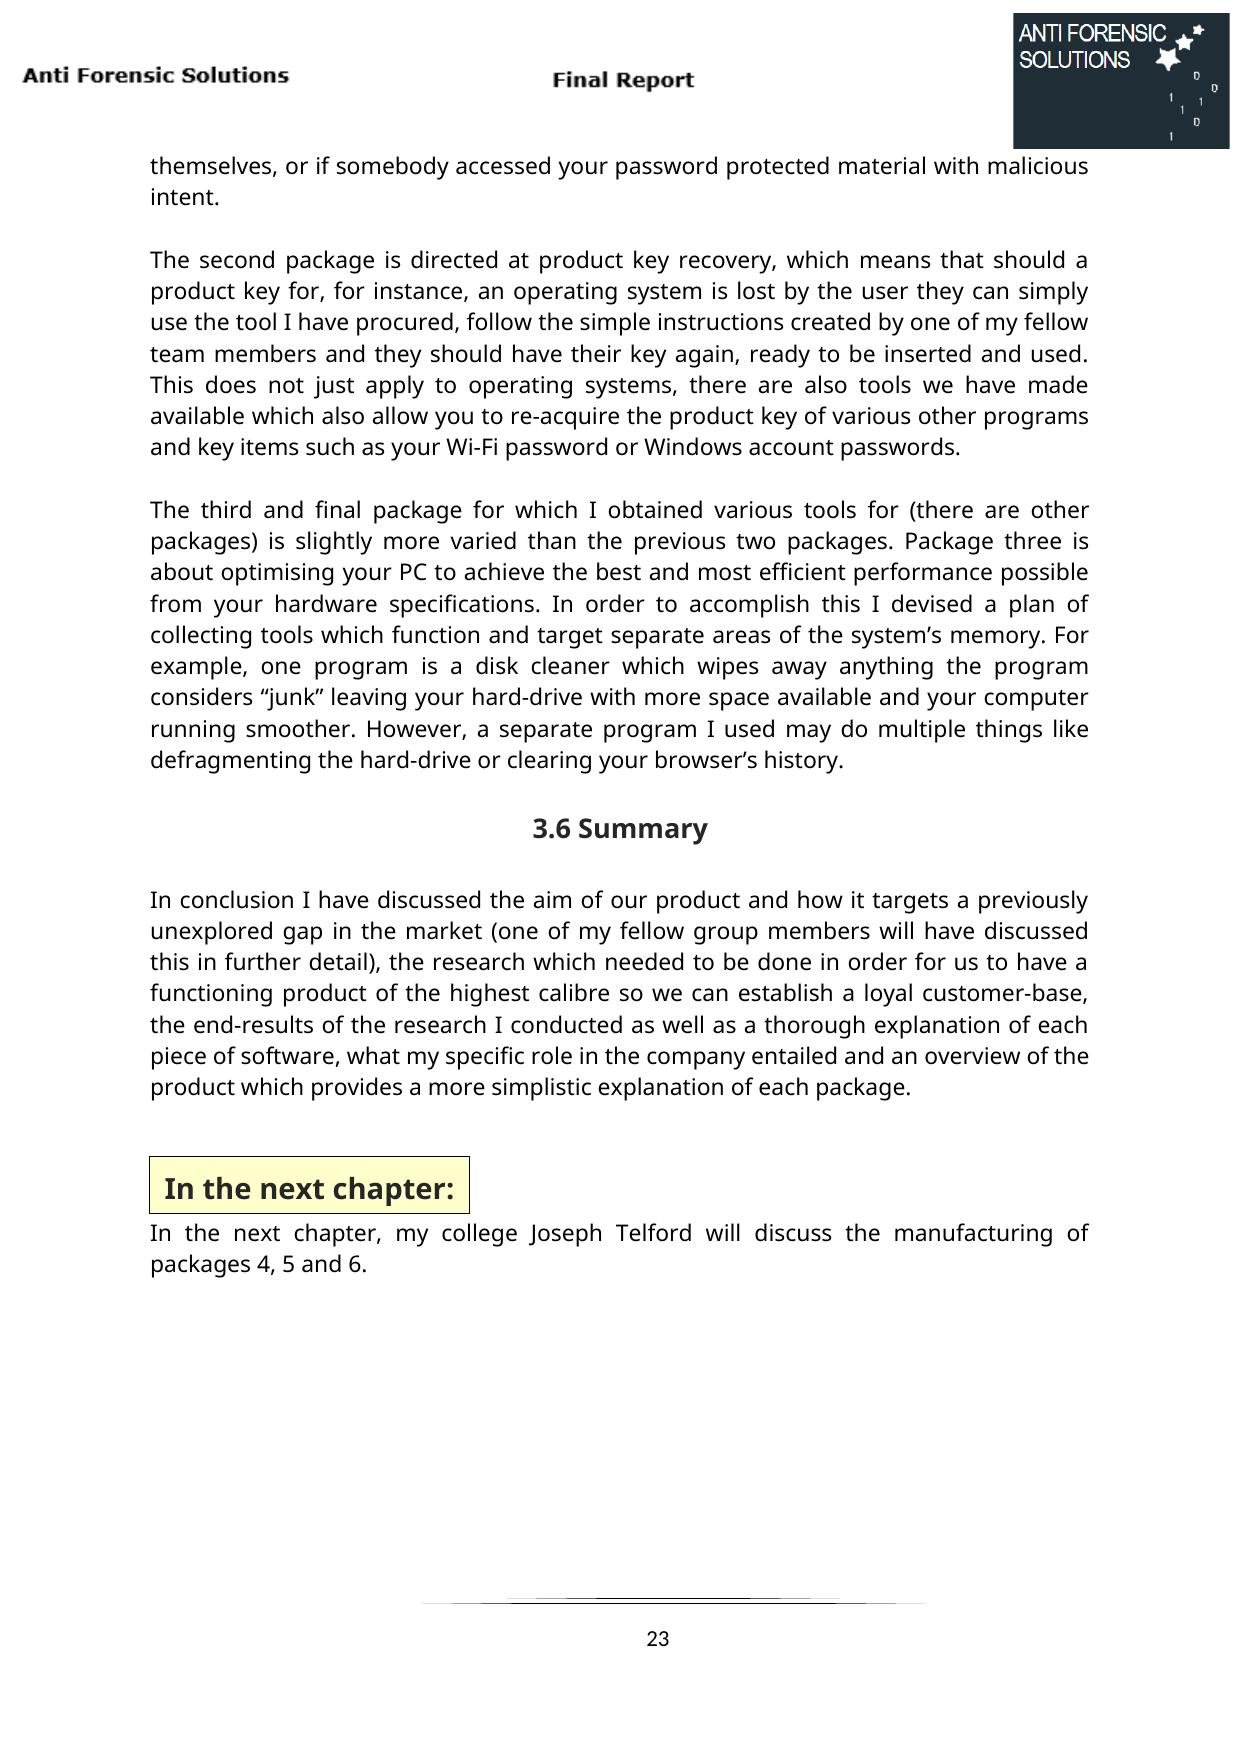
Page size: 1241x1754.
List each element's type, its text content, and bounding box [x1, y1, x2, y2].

text The second package is directed at product key recovery, which means that should a product key for, for instance, an operating system is lost by the user they can simply use the tool I have procured, follow the simple instructions created by one of my fellow team members and they should have their key again, ready to be inserted and used. This does not just apply to operating systems, there are also tools we have made available which also allow you to re-acquire the product key of various other programs and key items such as your Wi-Fi password or Windows account passwords. [150, 244, 1090, 462]
picture [542, 59, 699, 100]
picture [15, 59, 299, 94]
text The third and final package for which I obtained various tools for (there are other packages) is slightly more varied than the previous two packages. Package three is about optimising your PC to achieve the best and most efficient performance possible from your hardware specifications. In order to accomplish this I devised a plan of collecting tools which function and target separate areas of the system’s memory. For example, one program is a disk cleaner which wipes away anything the program considers “junk” leaving your hard-drive with more space available and your computer running smoother. However, a separate program I used may do multiple things like defragmenting the hard-drive or clearing your browser’s history. [150, 494, 1090, 775]
picture [1013, 13, 1230, 149]
text In the next chapter, my college Joseph Telford will discuss the manufacturing of packages 4, 5 and 6. [150, 1133, 1090, 1279]
subtitle 3.6 Summary [150, 810, 1090, 847]
text In conclusion I have discussed the aim of our product and how it targets a previously unexplored gap in the market (one of my fellow group members will have discussed this in further detail), the research which needed to be done in order for us to have a functioning product of the highest calibre so we can establish a loyal customer-base, the end-results of the research I conducted as well as a thorough explanation of each piece of software, what my specific role in the company entailed and an overview of the product which provides a more simplistic explanation of each package. [150, 883, 1090, 1102]
